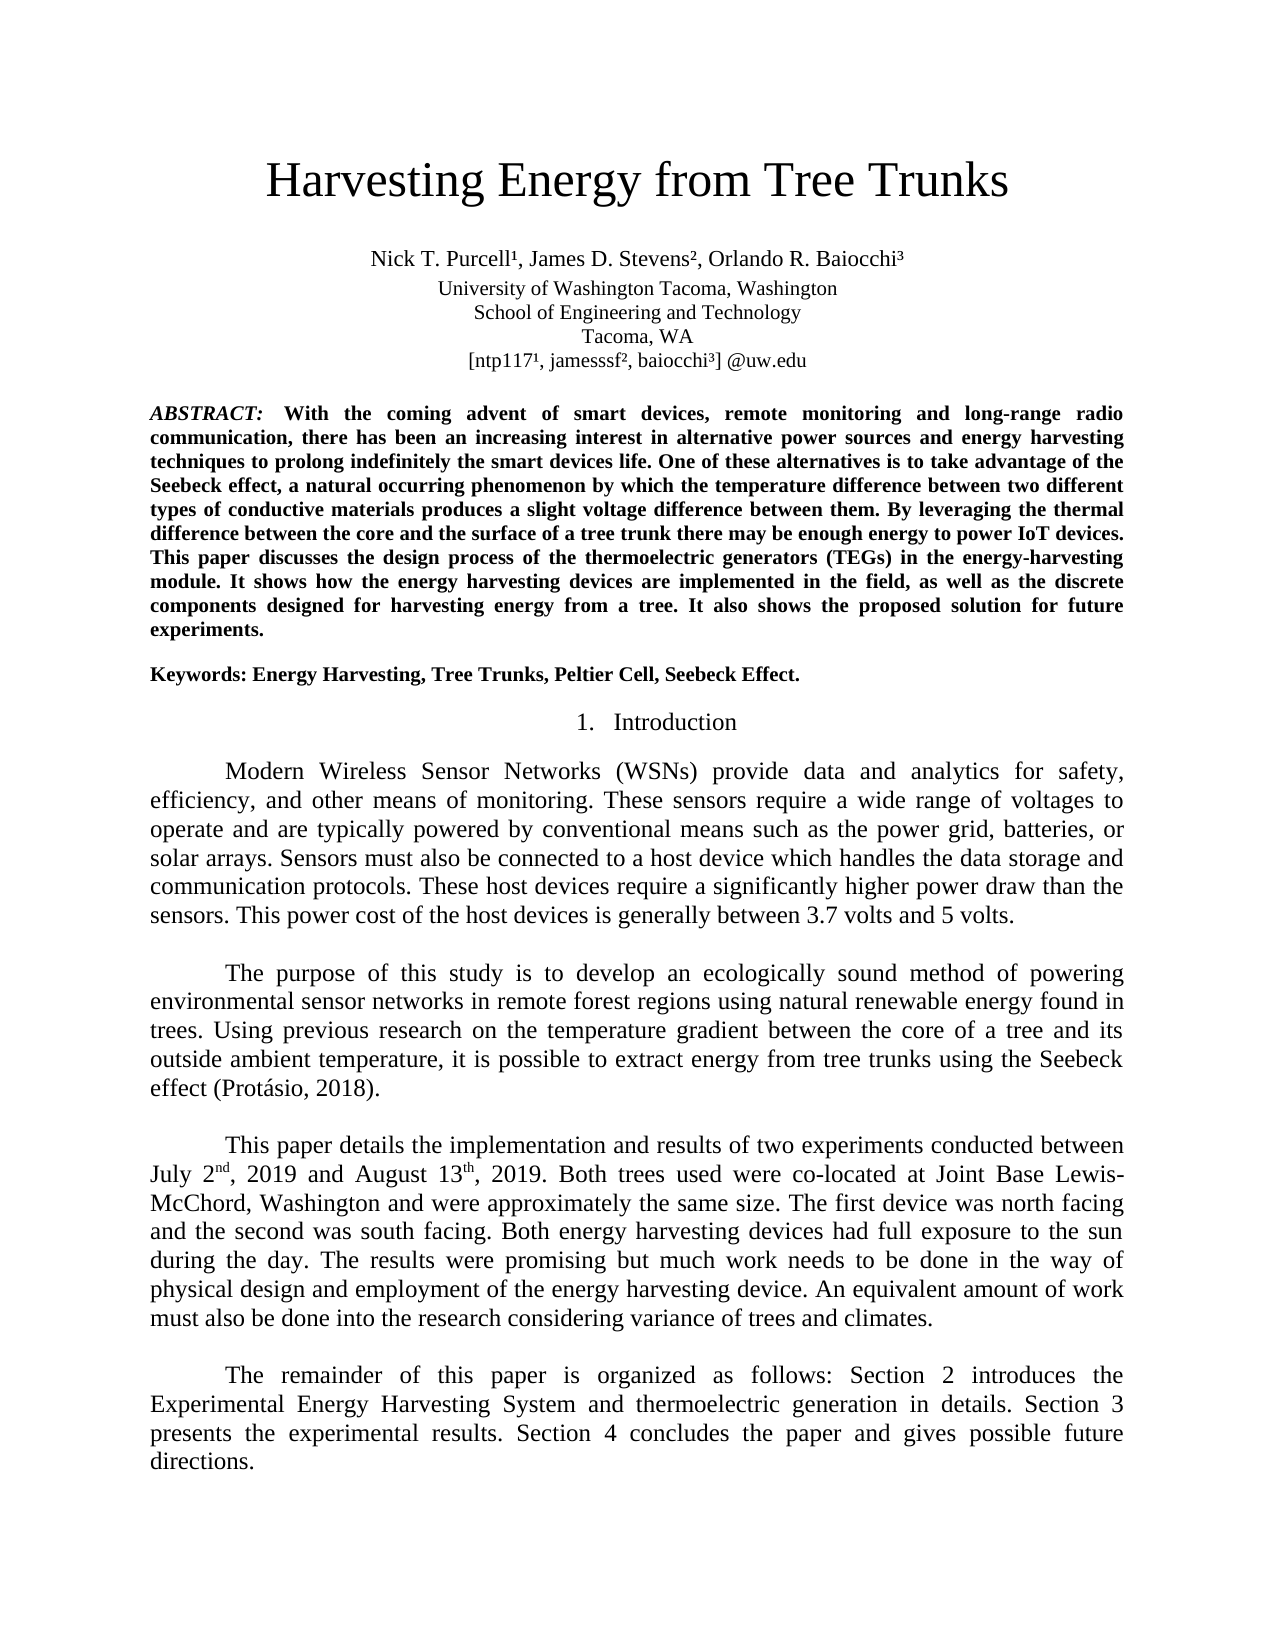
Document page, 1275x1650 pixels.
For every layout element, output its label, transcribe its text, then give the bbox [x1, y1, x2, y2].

text The purpose of this study is to develop an ecologically sound method of powering environmental sensor networks in remote forest regions using natural renewable energy found in trees. Using previous research on the temperature gradient between the core of a tree and its outside ambient temperature, it is possible to extract energy from tree trunks using the Seebeck effect (Protásio, 2018). [150, 958, 1125, 1101]
text University of Washington Tacoma, Washington School of Engineering and Technology [150, 276, 1125, 324]
text Keywords: Energy Harvesting, Tree Trunks, Peltier Cell, Seebeck Effect. [150, 662, 1125, 686]
text Tacoma, WA [150, 324, 1125, 348]
text The remainder of this paper is organized as follows: Section 2 introduces the Experimental Energy Harvesting System and thermoelectric generation in details. Section 3 presents the experimental results. Section 4 concludes the paper and gives possible future directions. [150, 1360, 1125, 1475]
text Harvesting Energy from Tree Trunks [150, 150, 1125, 207]
text Nick T. Purcell¹, James D. Stevens², Orlando R. Baiocchi³ [150, 245, 1125, 271]
text ABSTRACT: With the coming advent of smart devices, remote monitoring and long-range radio communication, there has been an increasing interest in alternative power sources and energy harvesting techniques to prolong indefinitely the smart devices life. One of these alternatives is to take advantage of the Seebeck effect, a natural occurring phenomenon by which the temperature difference between two different types of conductive materials produces a slight voltage difference between them. By leveraging the thermal difference between the core and the surface of a tree trunk there may be enough energy to power IoT devices. This paper discusses the design process of the thermoelectric generators (TEGs) in the energy-harvesting module. It shows how the energy harvesting devices are implemented in the field, as well as the discrete components designed for harvesting energy from a tree. It also shows the proposed solution for future experiments. [150, 401, 1125, 641]
list Introduction [187, 707, 1125, 736]
text Modern Wireless Sensor Networks (WSNs) provide data and analytics for safety, efficiency, and other means of monitoring. These sensors require a wide range of voltages to operate and are typically powered by conventional means such as the power grid, batteries, or solar arrays. Sensors must also be connected to a host device which handles the data storage and communication protocols. These host devices require a significantly higher power draw than the sensors. This power cost of the host devices is generally between 3.7 volts and 5 volts. [150, 756, 1125, 929]
text This paper details the implementation and results of two experiments conducted between July 2nd, 2019 and August 13th, 2019. Both trees used were co-located at Joint Base Lewis-McChord, Washington and were approximately the same size. The first device was north facing and the second was south facing. Both energy harvesting devices had full exposure to the sun during the day. The results were promising but much work needs to be done in the way of physical design and employment of the energy harvesting device. An equivalent amount of work must also be done into the research considering variance of trees and climates. [150, 1130, 1125, 1331]
text [ntp117¹, jamesssf², baiocchi³] @uw.edu [150, 348, 1125, 372]
